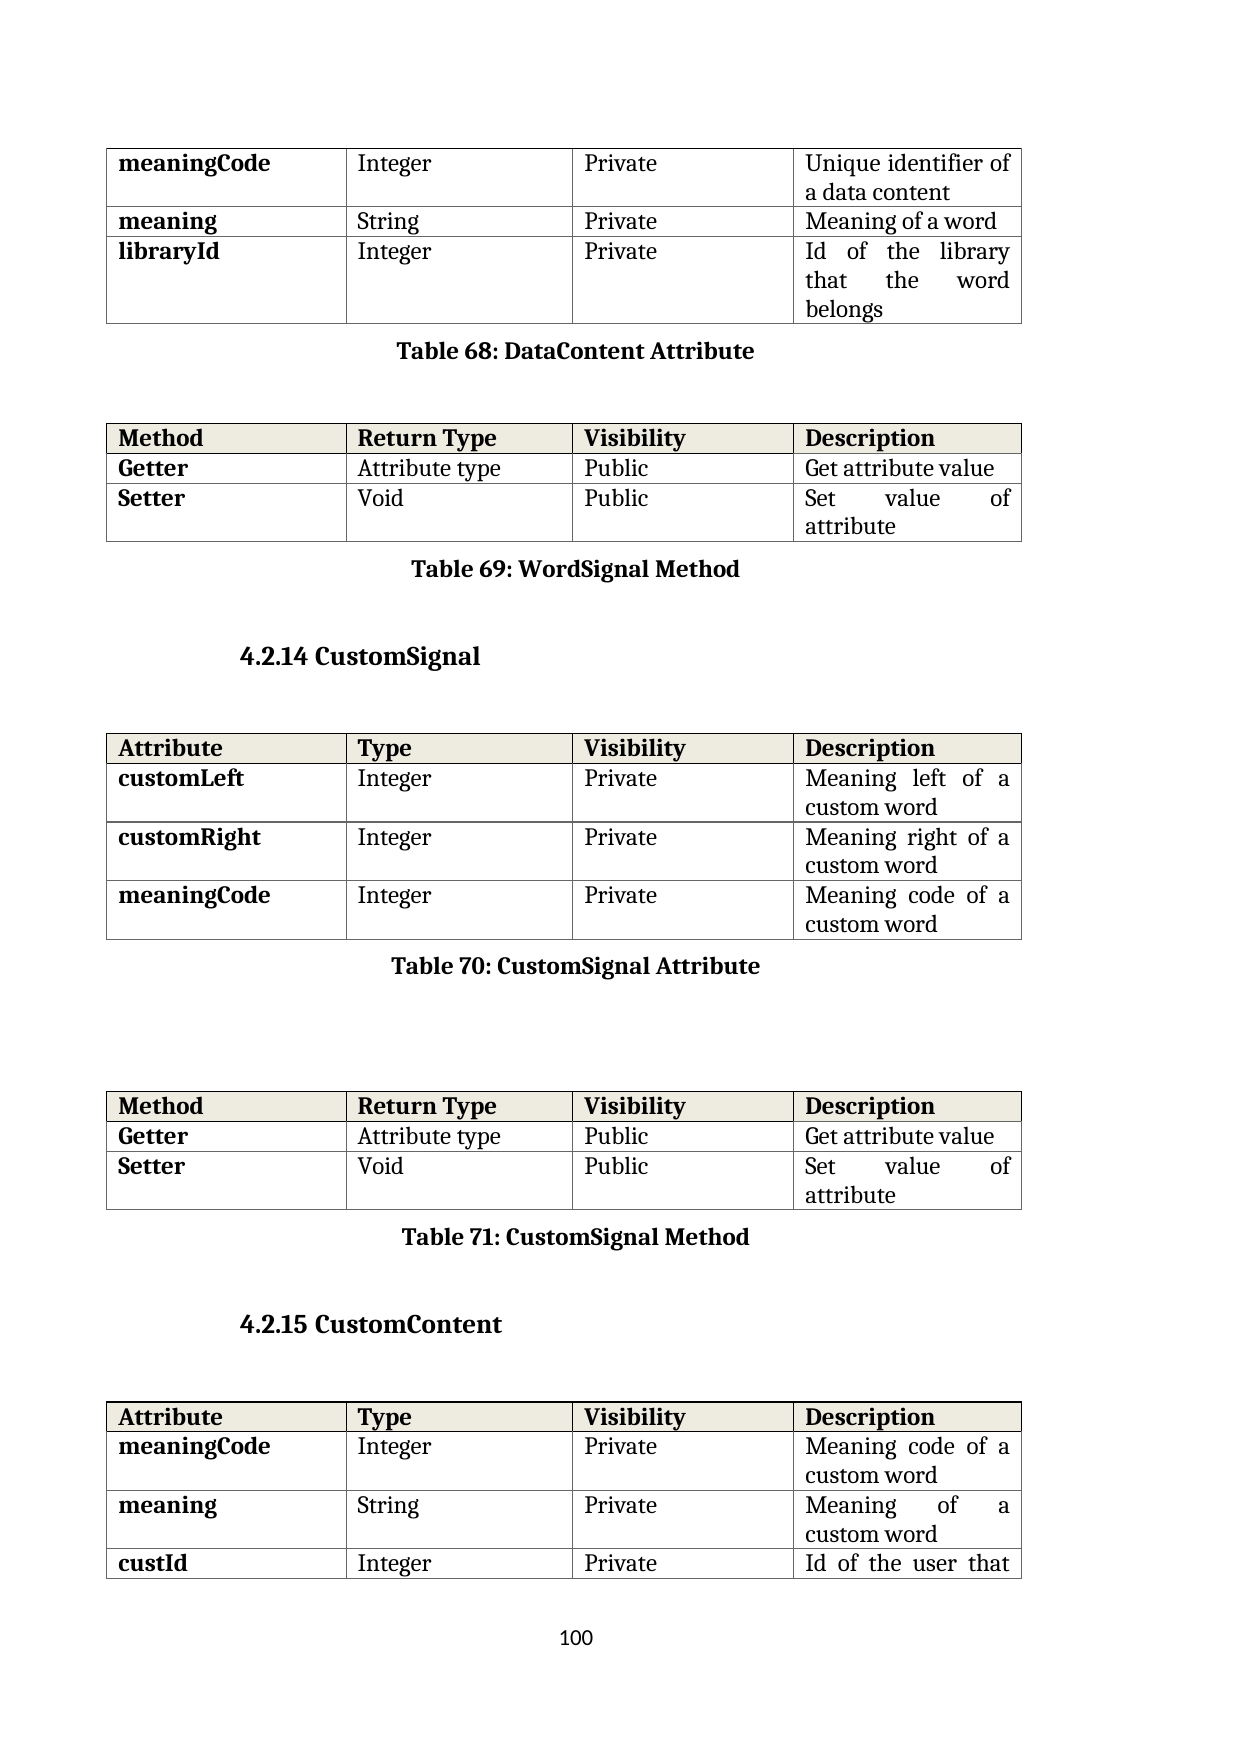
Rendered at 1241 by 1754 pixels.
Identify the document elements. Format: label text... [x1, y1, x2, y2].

table_header Method [107, 1092, 346, 1121]
table_cell Private [573, 149, 793, 206]
table_cell Integer [347, 1432, 572, 1490]
table_cell Void [347, 484, 572, 541]
table_cell Integer [347, 237, 572, 323]
table_cell Private [573, 237, 793, 323]
table_header Attribute [107, 1403, 346, 1431]
table_header Attribute [107, 734, 346, 763]
table_header Visibility [573, 734, 793, 763]
table_cell Integer [347, 1549, 572, 1578]
table_header Return Type [347, 1092, 572, 1121]
table_cell Integer [347, 149, 572, 206]
subtitle CustomSignal [240, 641, 1033, 672]
table_cell Attribute type [347, 454, 572, 482]
table_cell Private [573, 823, 793, 880]
table_cell Attribute type [347, 1122, 572, 1151]
table_cell Meaning of a word [794, 207, 1021, 236]
table_cell Private [573, 764, 793, 821]
table_cell Private [573, 207, 793, 236]
table_cell customRight [107, 823, 346, 880]
table_cell Id of the library that the word belongs [794, 237, 1021, 323]
table_cell Getter [107, 454, 346, 482]
table_cell meaningCode [107, 149, 346, 206]
table_header Description [794, 734, 1021, 763]
table_cell Unique identifier of a data content [794, 149, 1021, 206]
table_cell Public [573, 484, 793, 541]
table_cell Integer [347, 823, 572, 880]
table_cell Private [573, 881, 793, 938]
table_cell String [347, 207, 572, 236]
table_cell Get attribute value [794, 1122, 1021, 1151]
list Table 70: CustomSignal Attribute [118, 952, 1033, 981]
list Table 69: WordSignal Method [118, 554, 1033, 583]
table_cell meaning [107, 207, 346, 236]
table_cell Meaning left of a custom word [794, 764, 1021, 821]
table_header Type [347, 1403, 572, 1431]
table_cell Integer [347, 881, 572, 938]
table_cell Meaning code of a custom word [794, 881, 1021, 938]
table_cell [794, 1549, 1021, 1578]
table_cell Getter [107, 1122, 346, 1151]
table_cell Setter [107, 1152, 346, 1209]
list Table 71: CustomSignal Method [118, 1223, 1033, 1252]
table_cell Integer [347, 764, 572, 821]
table_header Visibility [573, 424, 793, 453]
table_cell Set value of attribute [794, 484, 1021, 541]
table_cell meaning [107, 1491, 346, 1548]
table_cell Meaning code of a custom word [794, 1432, 1021, 1490]
table_cell libraryId [107, 237, 346, 323]
table_header Description [794, 424, 1021, 453]
table_cell Meaning of a custom word [794, 1491, 1021, 1548]
table_cell Void [347, 1152, 572, 1209]
table_cell Private [573, 1549, 793, 1578]
table_header Return Type [347, 424, 572, 453]
subtitle CustomContent [240, 1309, 1033, 1340]
table_cell meaningCode [107, 1432, 346, 1490]
table_cell Meaning right of a custom word [794, 823, 1021, 880]
list Table 68: DataContent Attribute [118, 337, 1033, 366]
table_cell Public [573, 454, 793, 482]
table_header Visibility [573, 1092, 793, 1121]
table_cell String [347, 1491, 572, 1548]
table_cell custId [107, 1549, 346, 1578]
table_cell Private [573, 1491, 793, 1548]
table_cell Setter [107, 484, 346, 541]
table_header Visibility [573, 1403, 793, 1431]
table_cell Private [573, 1432, 793, 1490]
table_header Description [794, 1403, 1021, 1431]
table_header Description [794, 1092, 1021, 1121]
table_cell meaningCode [107, 881, 346, 938]
table_cell Set value of attribute [794, 1152, 1021, 1209]
table_cell Get attribute value [794, 454, 1021, 482]
table_cell Public [573, 1122, 793, 1151]
table_header Type [347, 734, 572, 763]
table_header Method [107, 424, 346, 453]
table_cell Public [573, 1152, 793, 1209]
table_cell customLeft [107, 764, 346, 821]
